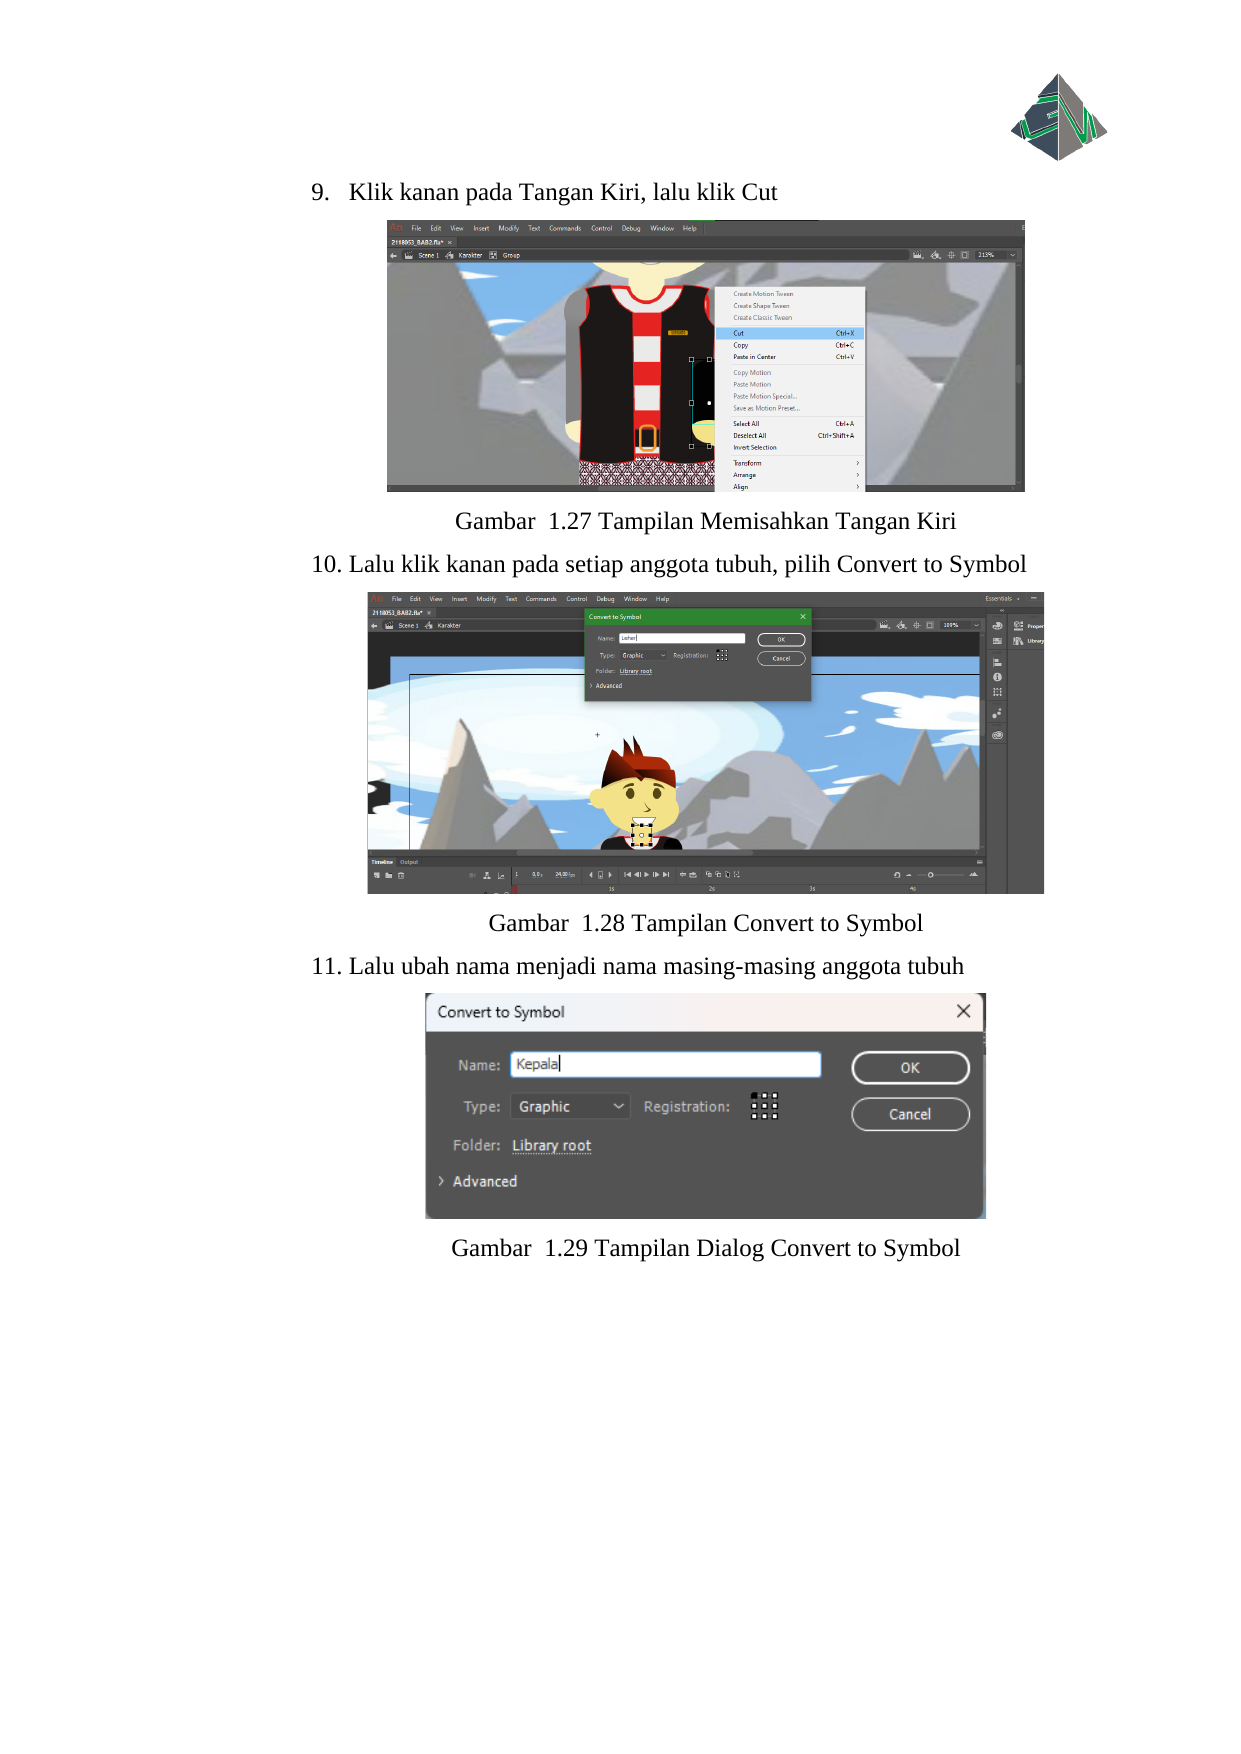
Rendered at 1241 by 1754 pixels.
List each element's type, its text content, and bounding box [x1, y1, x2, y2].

subtitle 1.29 Tampilan Dialog Convert to Symbol [349, 1233, 1063, 1262]
picture [1010, 73, 1108, 161]
picture [387, 220, 1025, 492]
picture [367, 592, 1045, 894]
list Lalu klik kanan pada setiap anggota tubuh, pilih Convert to Symbol [311, 549, 1063, 578]
picture [425, 993, 987, 1219]
list Lalu ubah nama menjadi nama masing-masing anggota tubuh [311, 951, 1063, 979]
list Klik kanan pada Tangan Kiri, lalu klik Cut [311, 177, 1063, 206]
subtitle 1.27 Tampilan Memisahkan Tangan Kiri [349, 506, 1063, 534]
subtitle 1.28 Tampilan Convert to Symbol [349, 908, 1063, 936]
